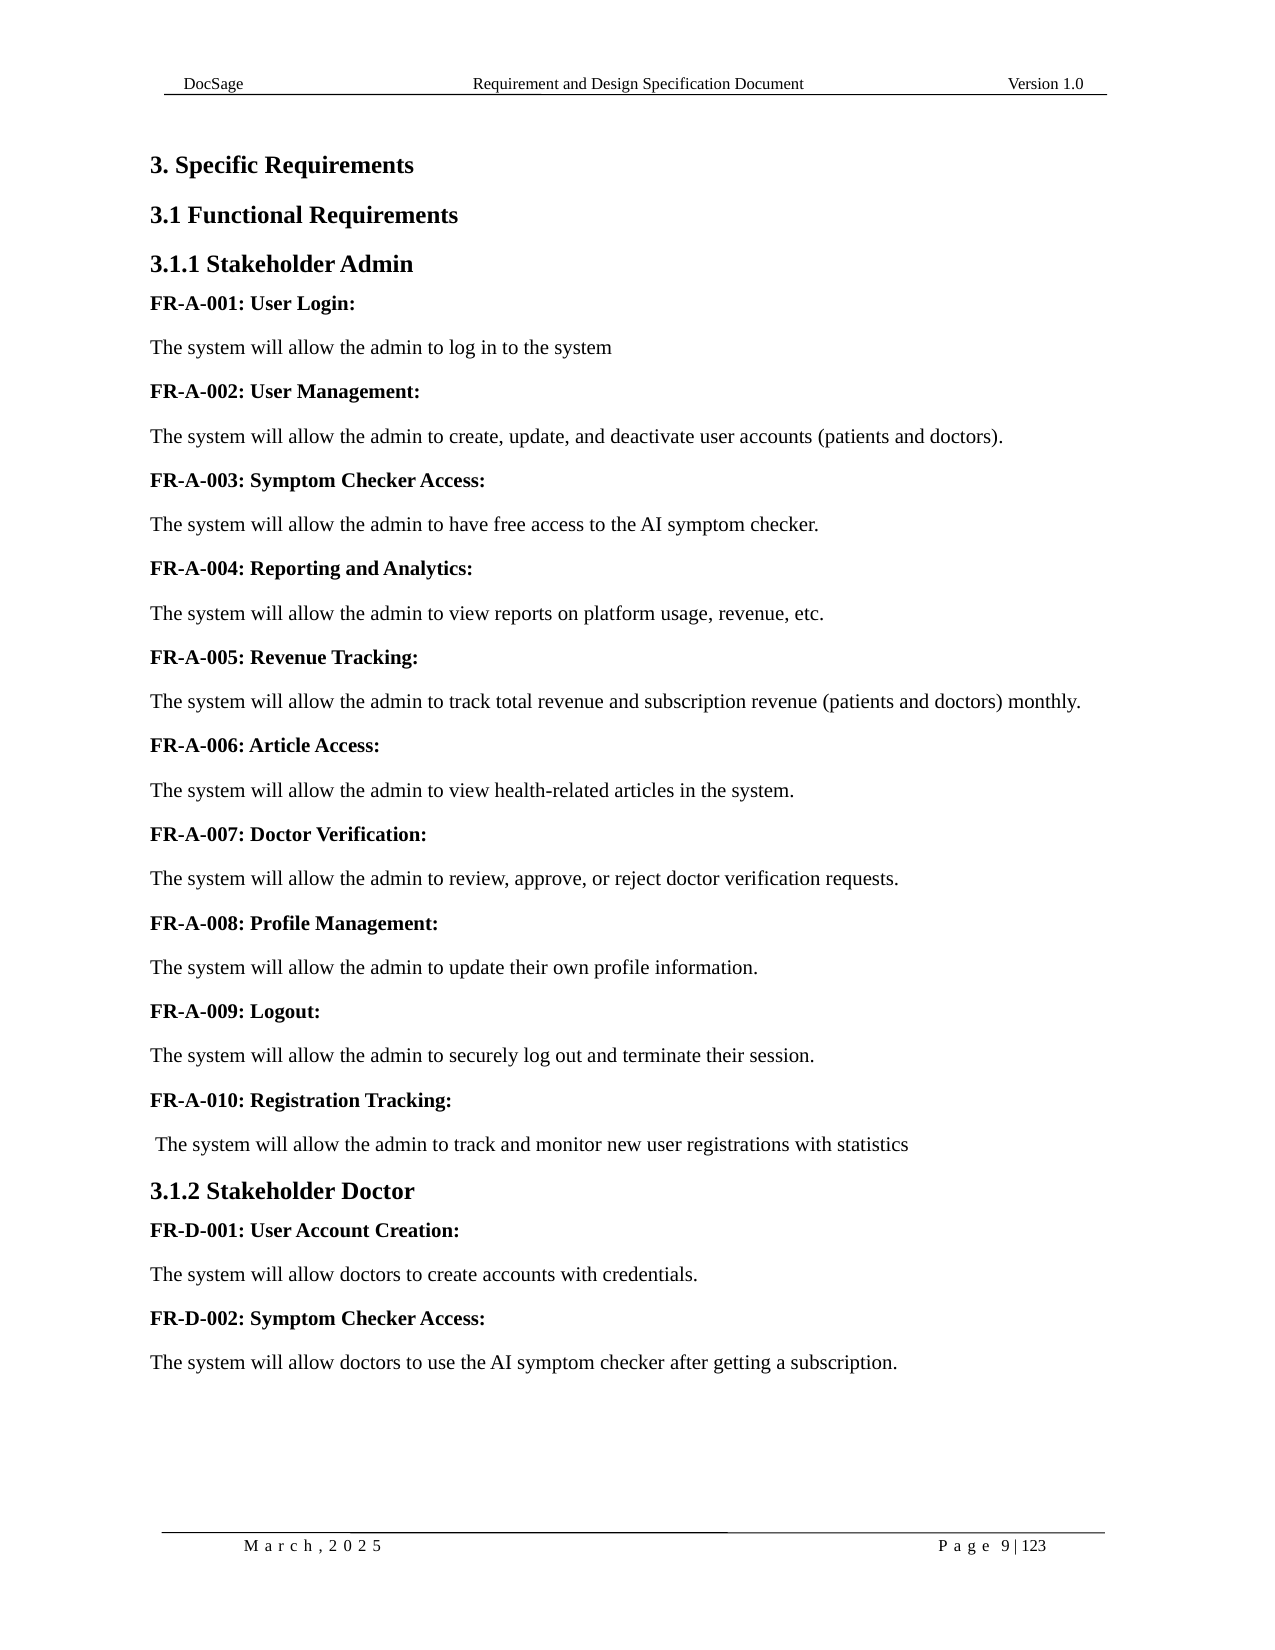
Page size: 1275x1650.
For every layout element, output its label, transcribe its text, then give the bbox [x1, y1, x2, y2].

text FR-A-003: Symptom Checker Access: [150, 468, 1125, 492]
text FR-A-007: Doctor Verification: [150, 822, 1125, 846]
text The system will allow the admin to update their own profile information. [150, 955, 1125, 979]
text The system will allow the admin to track and monitor new user registrations with statistics [150, 1132, 1125, 1156]
text FR-D-002: Symptom Checker Access: [150, 1306, 1125, 1330]
text The system will allow the admin to review, approve, or reject doctor verification requests. [150, 866, 1125, 890]
text FR-A-008: Profile Management: [150, 911, 1125, 934]
subtitle 3. Specific Requirements [150, 150, 1125, 179]
text The system will allow the admin to view reports on platform usage, revenue, etc. [150, 601, 1125, 625]
text The system will allow doctors to use the AI symptom checker after getting a subscription. [150, 1350, 1125, 1374]
text FR-A-009: Logout: [150, 999, 1125, 1023]
text FR-A-004: Reporting and Analytics: [150, 556, 1125, 580]
text The system will allow the admin to log in to the system [150, 335, 1125, 359]
subtitle 3.1.1 Stakeholder Admin [150, 249, 1125, 278]
text FR-A-001: User Login: [150, 291, 1125, 315]
text FR-A-005: Revenue Tracking: [150, 645, 1125, 669]
subtitle 3.1 Functional Requirements [150, 200, 1125, 228]
text FR-A-010: Registration Tracking: [150, 1088, 1125, 1112]
subtitle 3.1.2 Stakeholder Doctor [150, 1176, 1125, 1205]
text The system will allow the admin to securely log out and terminate their session. [150, 1043, 1125, 1067]
text FR-D-001: User Account Creation: [150, 1217, 1125, 1242]
text The system will allow the admin to view health-related articles in the system. [150, 778, 1125, 802]
text The system will allow the admin to create, update, and deactivate user accounts (patients and doctors). [150, 423, 1125, 448]
text The system will allow doctors to create accounts with credentials. [150, 1262, 1125, 1286]
text The system will allow the admin to have free access to the AI symptom checker. [150, 512, 1125, 536]
text The system will allow the admin to track total revenue and subscription revenue (patients and doctors) monthly. [150, 689, 1125, 713]
text FR-A-006: Article Access: [150, 733, 1125, 757]
text FR-A-002: User Management: [150, 379, 1125, 403]
